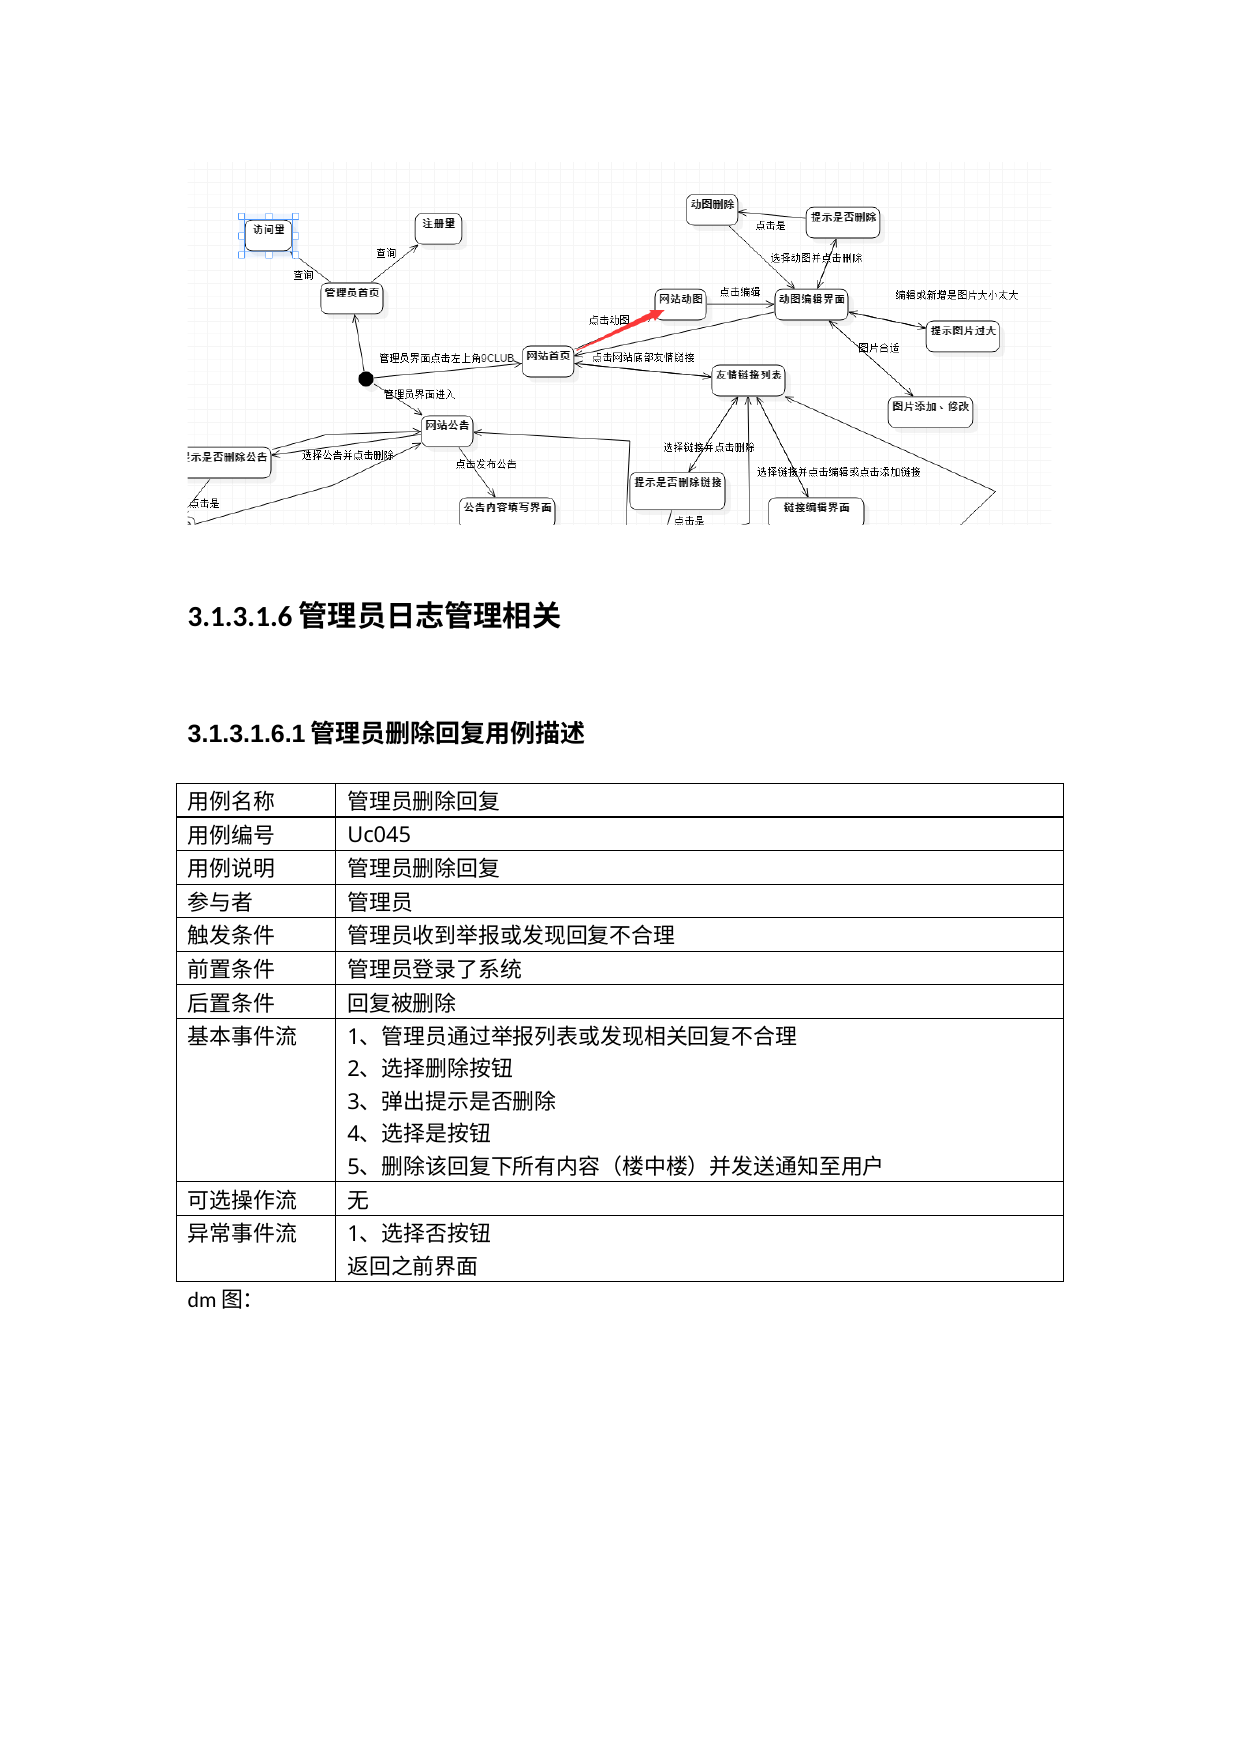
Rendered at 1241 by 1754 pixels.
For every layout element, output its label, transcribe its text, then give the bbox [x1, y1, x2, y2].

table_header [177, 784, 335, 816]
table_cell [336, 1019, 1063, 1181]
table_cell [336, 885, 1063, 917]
subtitle 3.1.3.1.6管理员日志管理相关 [187, 581, 1053, 646]
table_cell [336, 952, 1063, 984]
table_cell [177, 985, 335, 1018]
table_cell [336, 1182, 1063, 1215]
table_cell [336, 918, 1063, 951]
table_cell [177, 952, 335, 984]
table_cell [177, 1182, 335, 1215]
text dm图： [187, 1282, 1053, 1314]
picture [187, 162, 1052, 525]
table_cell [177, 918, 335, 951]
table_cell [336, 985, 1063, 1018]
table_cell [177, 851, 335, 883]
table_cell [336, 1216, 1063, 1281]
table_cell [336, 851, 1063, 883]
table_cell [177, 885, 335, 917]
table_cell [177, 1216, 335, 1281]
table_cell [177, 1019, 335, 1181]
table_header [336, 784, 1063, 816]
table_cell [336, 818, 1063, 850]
subtitle 3.1.3.1.6.1管理员删除回复用例描述 [187, 699, 1053, 764]
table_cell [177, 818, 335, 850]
